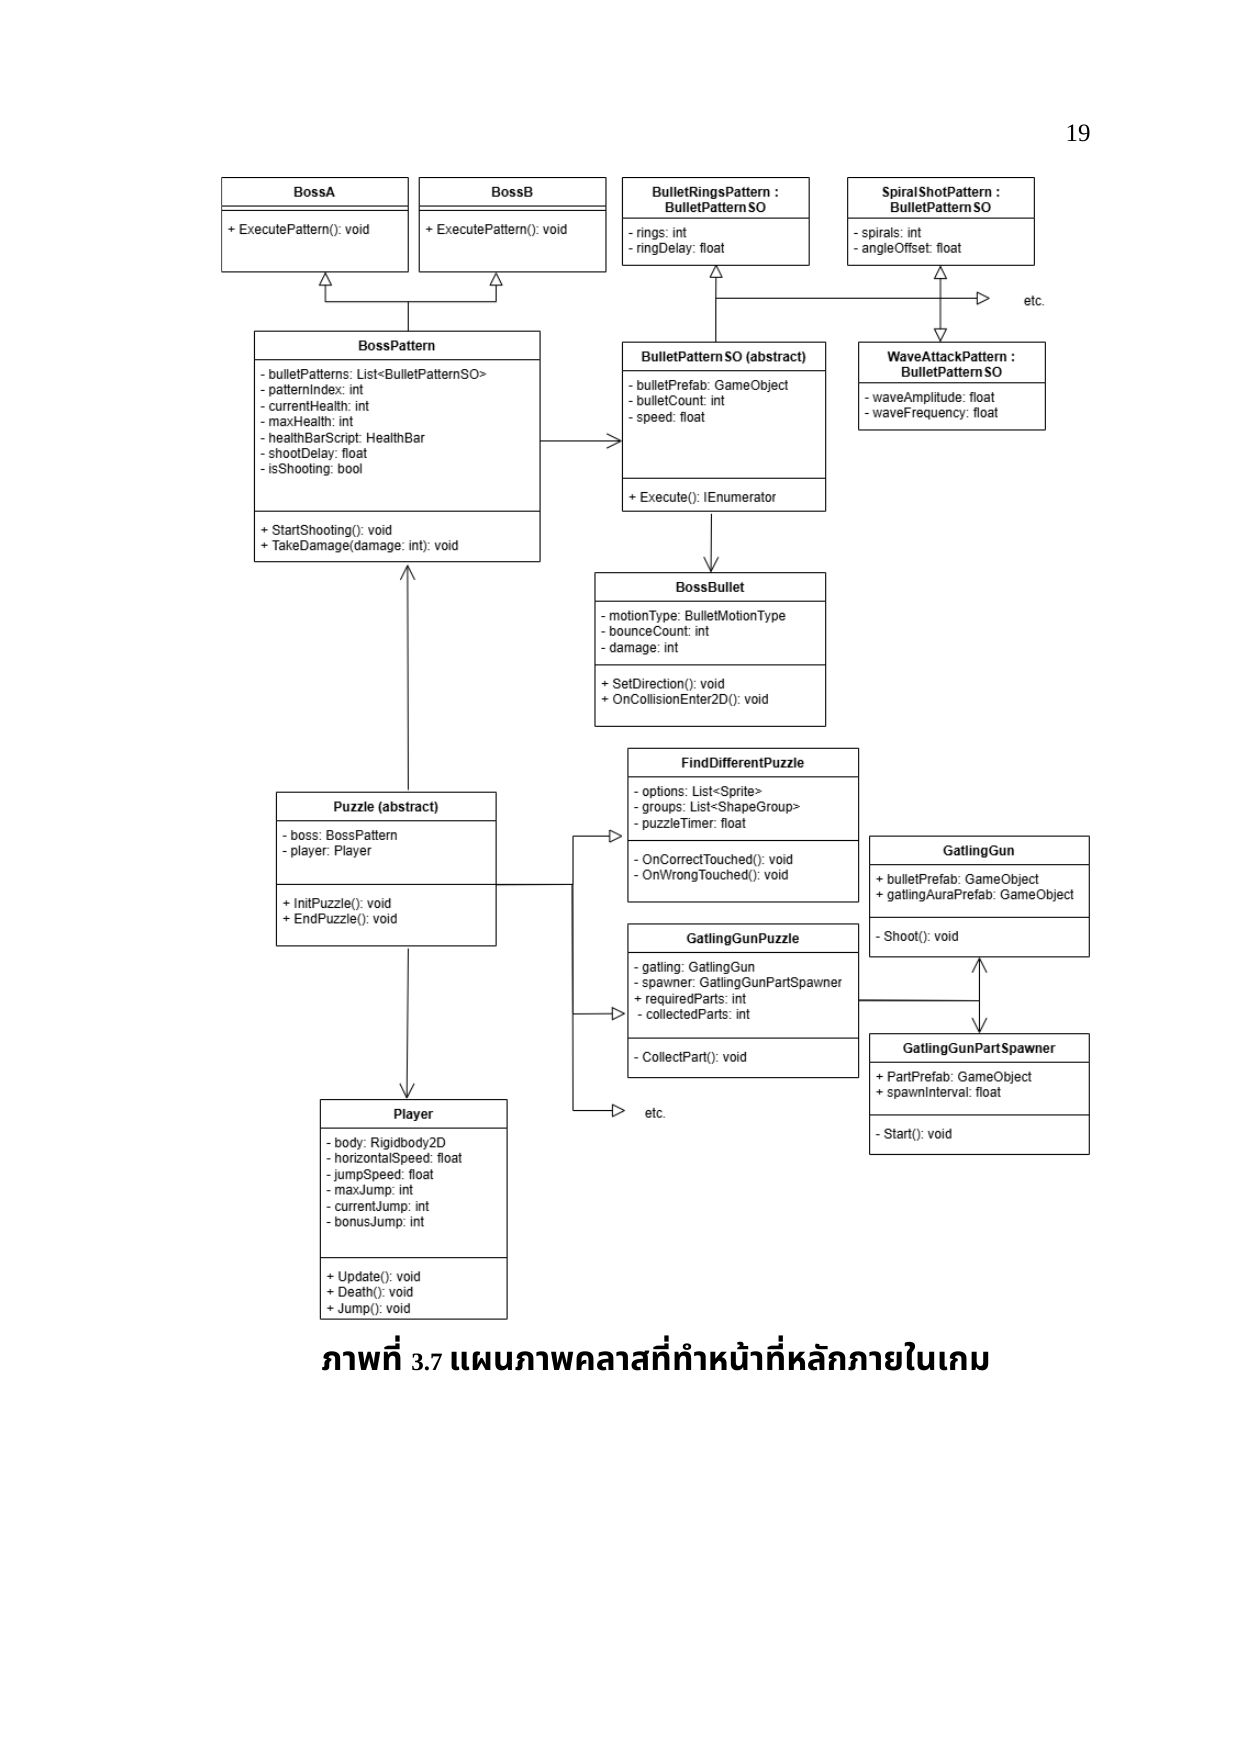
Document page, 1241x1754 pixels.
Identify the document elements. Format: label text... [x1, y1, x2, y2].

picture [221, 177, 1091, 1323]
